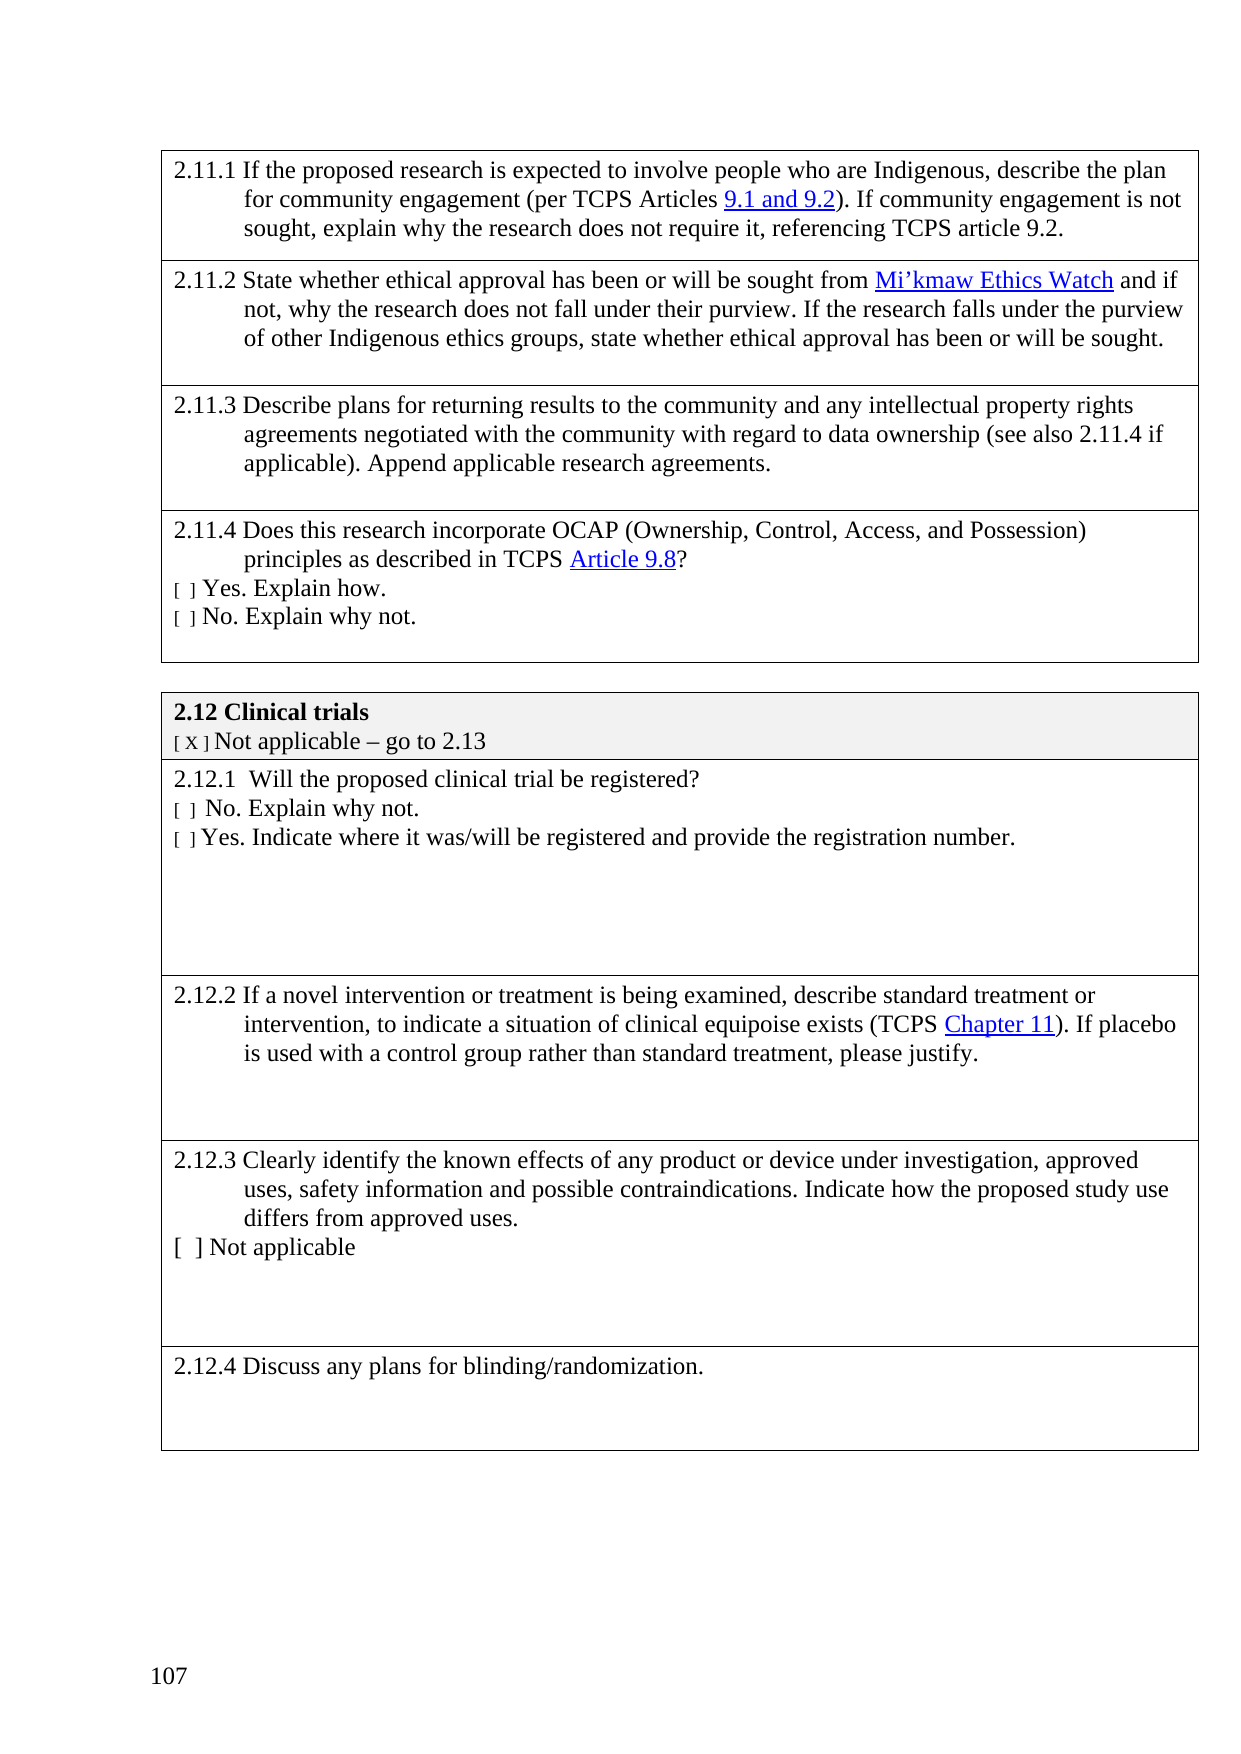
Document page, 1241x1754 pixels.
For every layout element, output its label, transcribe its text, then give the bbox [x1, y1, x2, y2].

table_cell 2.12.3 Clearly identify the known effects of any product or device under investigation, approved uses, safety information and possible contraindications. Indicate how the proposed study use differs from approved uses. [ ] Not applicable [162, 1141, 1198, 1346]
table_header 2.12 Clinical trials [ X ] Not applicable – go to 2.13 [162, 693, 1198, 759]
table_cell 2.11.4 Does this research incorporate OCAP (Ownership, Control, Access, and Possession) principles as described in TCPS Article 9.8? [ ] Yes. Explain how. [ ] No. Explain why not. [162, 511, 1198, 662]
table_cell 2.11.1 If the proposed research is expected to involve people who are Indigenous, describe the plan for community engagement (per TCPS Articles 9.1 and 9.2). If community engagement is not sought, explain why the research does not require it, referencing TCPS article 9.2. [162, 151, 1198, 260]
table_cell 2.12.2 If a novel intervention or treatment is being examined, describe standard treatment or intervention, to indicate a situation of clinical equipoise exists (TCPS Chapter 11). If placebo is used with a control group rather than standard treatment, please justify. [162, 976, 1198, 1140]
table_cell 2.11.2 State whether ethical approval has been or will be sought from Mi’kmaw Ethics Watch and if not, why the research does not fall under their purview. If the research falls under the purview of other Indigenous ethics groups, state whether ethical approval has been or will be sought. [162, 261, 1198, 385]
table_cell 2.11.3 Describe plans for returning results to the community and any intellectual property rights agreements negotiated with the community with regard to data ownership (see also 2.11.4 if applicable). Append applicable research agreements. [162, 386, 1198, 510]
table_cell 2.12.4 Discuss any plans for blinding/randomization. [162, 1347, 1198, 1450]
table_cell 2.12.1 Will the proposed clinical trial be registered? [ ] No. Explain why not. [ ] Yes. Indicate where it was/will be registered and provide the registration number. [162, 760, 1198, 975]
